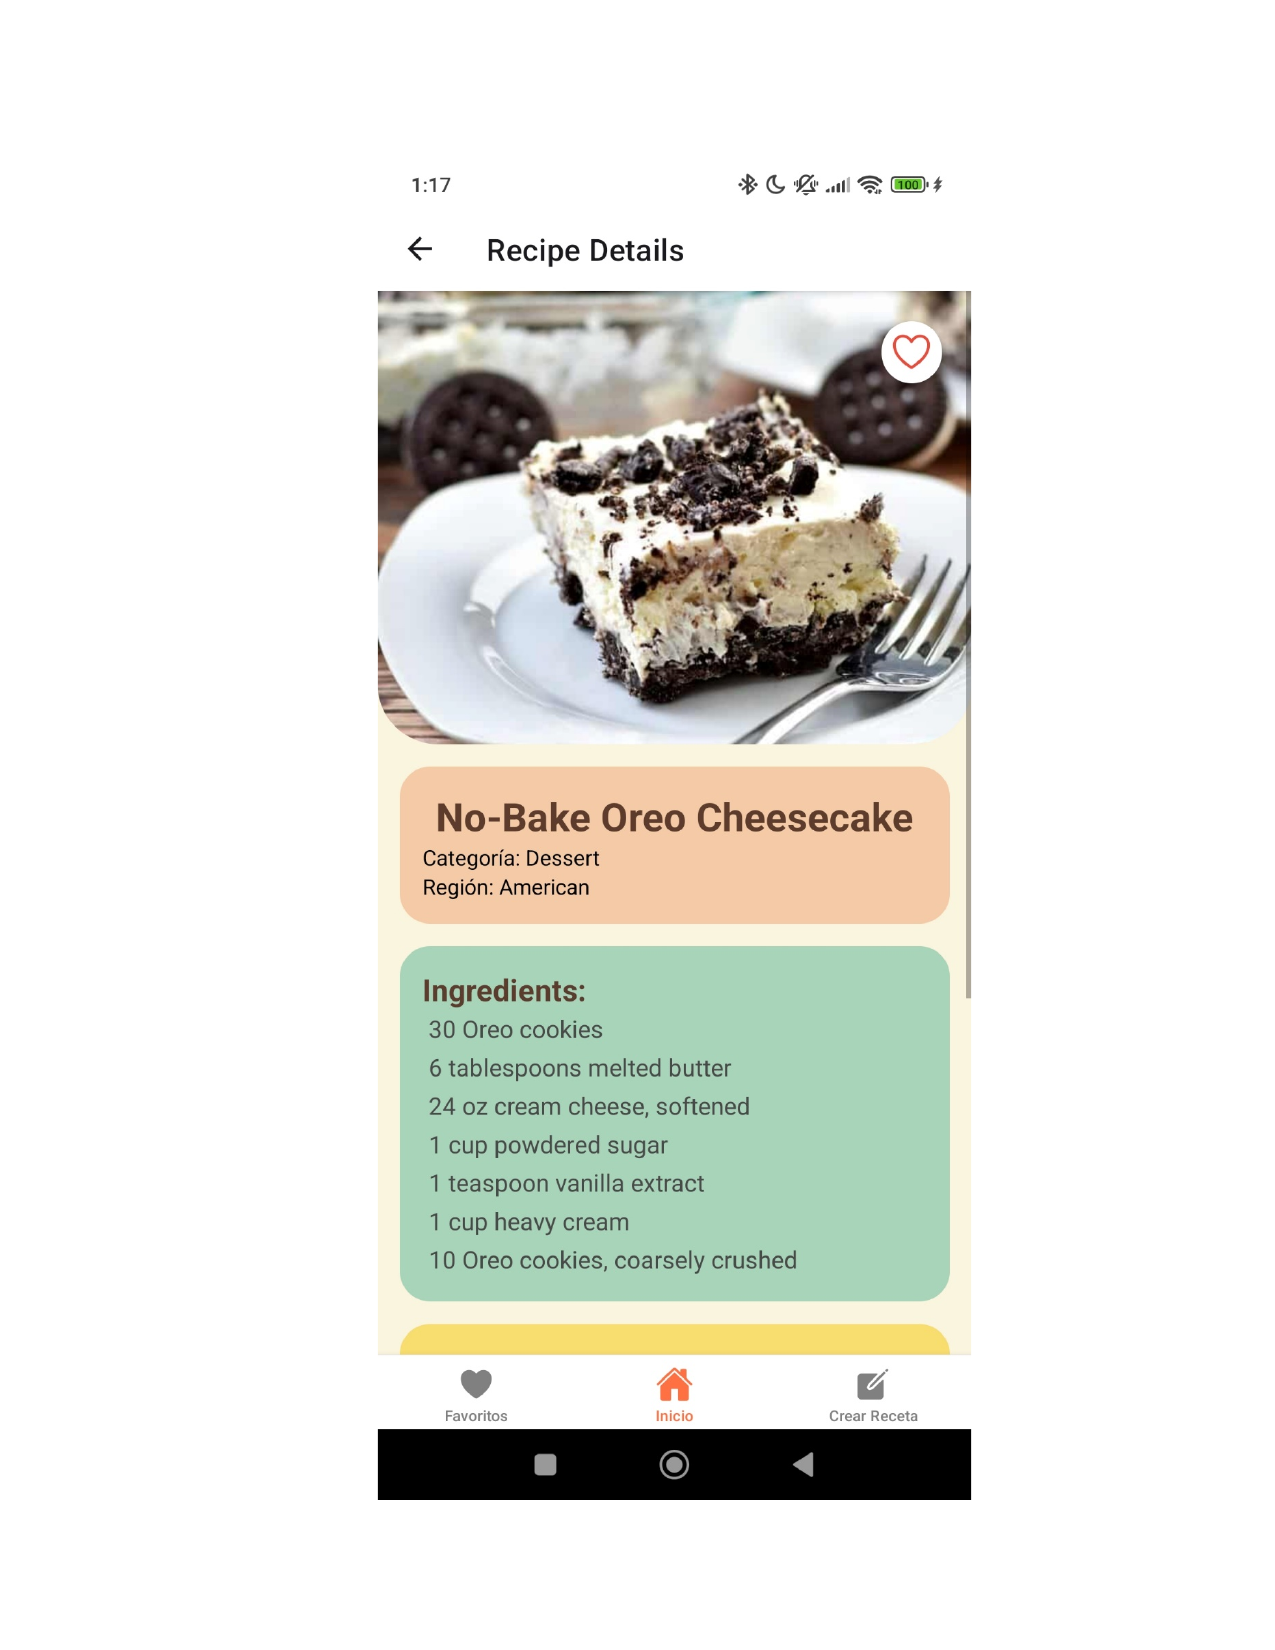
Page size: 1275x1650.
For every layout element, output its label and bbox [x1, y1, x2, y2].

picture [377, 150, 972, 1500]
